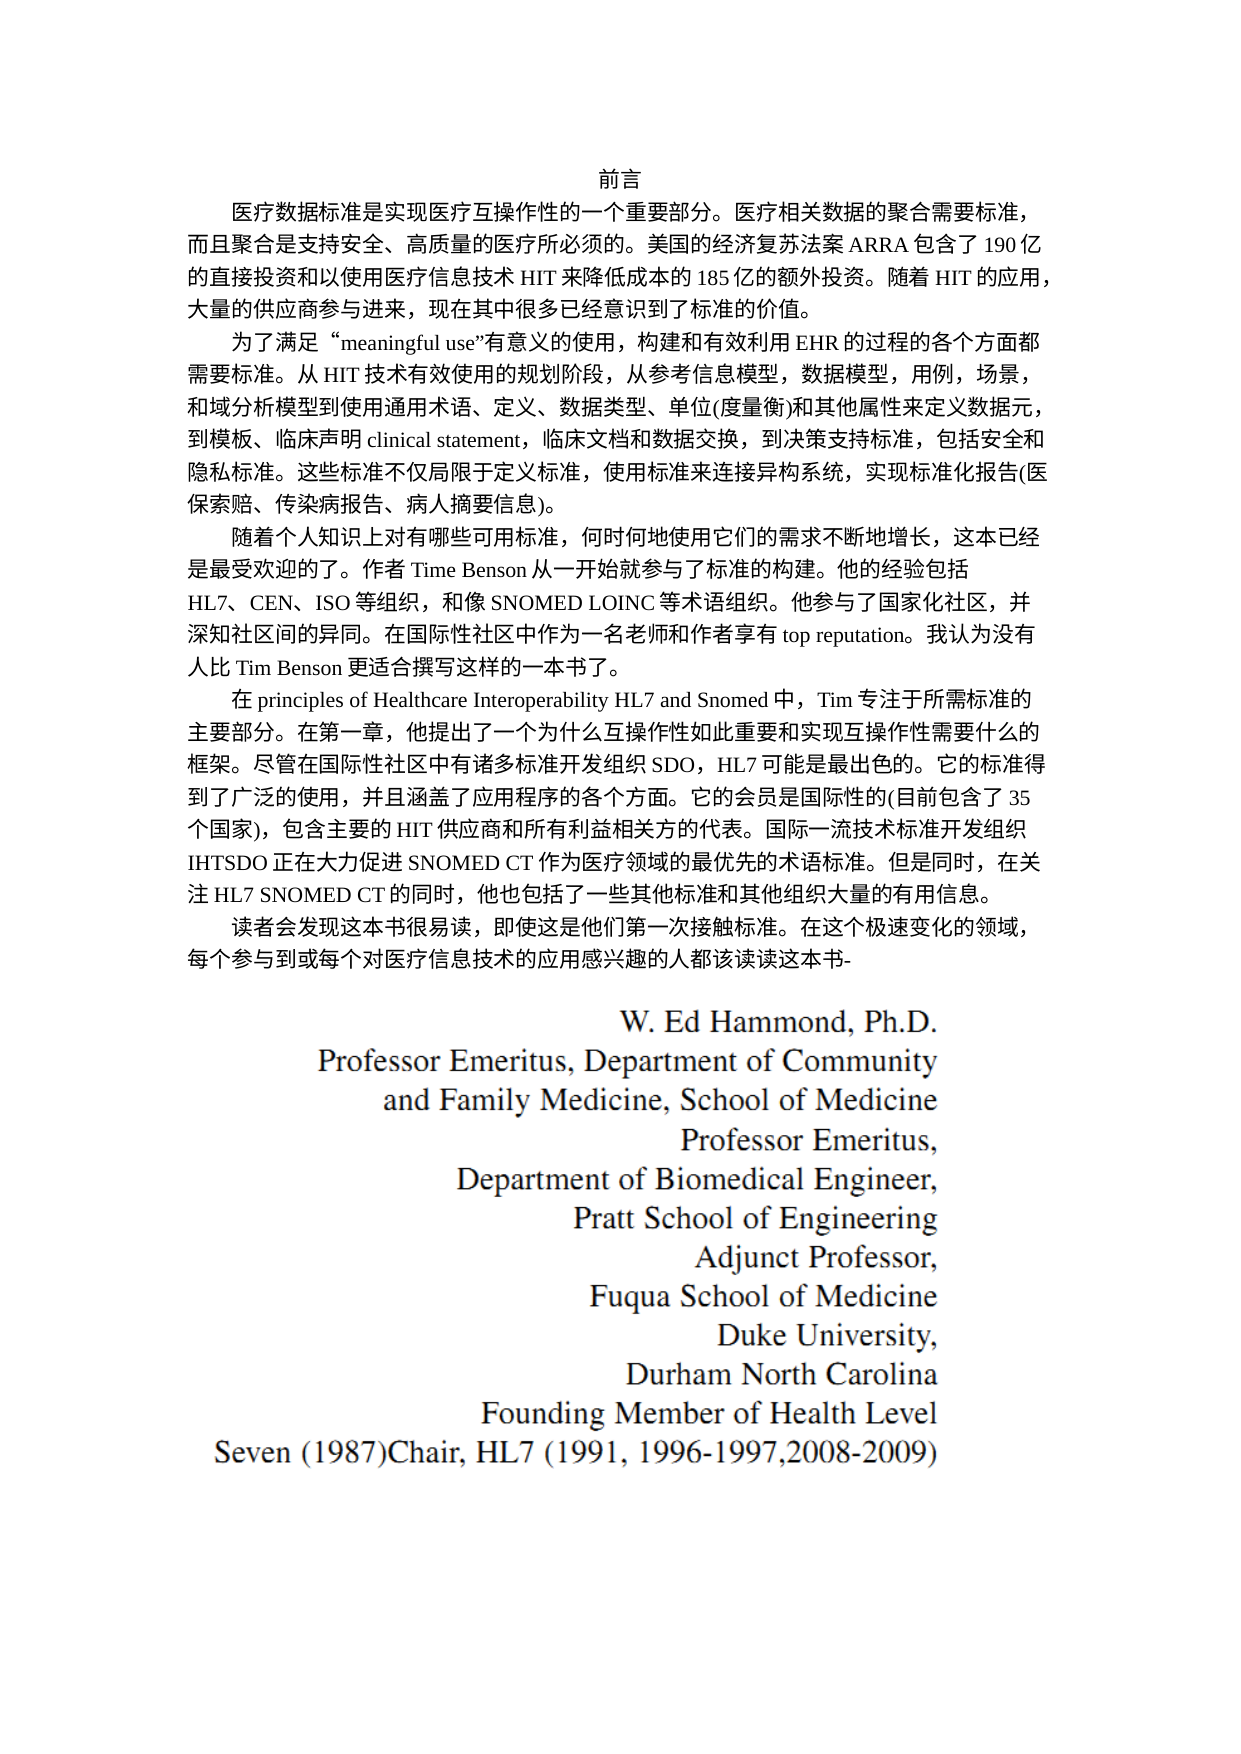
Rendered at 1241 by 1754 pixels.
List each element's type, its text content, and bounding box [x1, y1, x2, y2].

text 在principles of Healthcare Interoperability HL7 and Snomed中，Tim专注于所需标准的主要部分。在第一章，他提出了一个为什么互操作性如此重要和实现互操作性需要什么的框架。尽管在国际性社区中有诸多标准开发组织SDO，HL7可能是最出色的。它的标准得到了广泛的使用，并且涵盖了应用程序的各个方面。它的会员是国际性的(目前包含了35个国家)，包含主要的HIT供应商和所有利益相关方的代表。国际一流技术标准开发组织IHTSDO正在大力促进SNOMED CT作为医疗领域的最优先的术语标准。但是同时，在关注HL7 SNOMED CT的同时，他也包括了一些其他标准和其他组织大量的有用信息。 [187, 682, 1053, 909]
picture [187, 978, 1053, 1523]
text 为了满足“meaningful use”有意义的使用，构建和有效利用EHR的过程的各个方面都需要标准。从HIT技术有效使用的规划阶段，从参考信息模型，数据模型，用例，场景，和域分析模型到使用通用术语、定义、数据类型、单位(度量衡)和其他属性来定义数据元，到模板、临床声明clinical statement，临床文档和数据交换，到决策支持标准，包括安全和隐私标准。这些标准不仅局限于定义标准，使用标准来连接异构系统，实现标准化报告(医保索赔、传染病报告、病人摘要信息)。 [187, 324, 1053, 519]
text 随着个人知识上对有哪些可用标准，何时何地使用它们的需求不断地增长，这本已经是最受欢迎的了。作者Time Benson从一开始就参与了标准的构建。他的经验包括HL7、CEN、ISO等组织，和像SNOMED LOINC等术语组织。他参与了国家化社区，并深知社区间的异同。在国际性社区中作为一名老师和作者享有top reputation。我认为没有人比Tim Benson更适合撰写这样的一本书了。 [187, 519, 1053, 682]
text 读者会发现这本书很易读，即使这是他们第一次接触标准。在这个极速变化的领域，每个参与到或每个对医疗信息技术的应用感兴趣的人都该读读这本书- [187, 909, 1053, 974]
text 医疗数据标准是实现医疗互操作性的一个重要部分。医疗相关数据的聚合需要标准，而且聚合是支持安全、高质量的医疗所必须的。美国的经济复苏法案ARRA包含了190亿的直接投资和以使用医疗信息技术HIT来降低成本的185亿的额外投资。随着HIT的应用，大量的供应商参与进来，现在其中很多已经意识到了标准的价值。 [187, 194, 1053, 324]
text 前言 [187, 162, 1053, 194]
